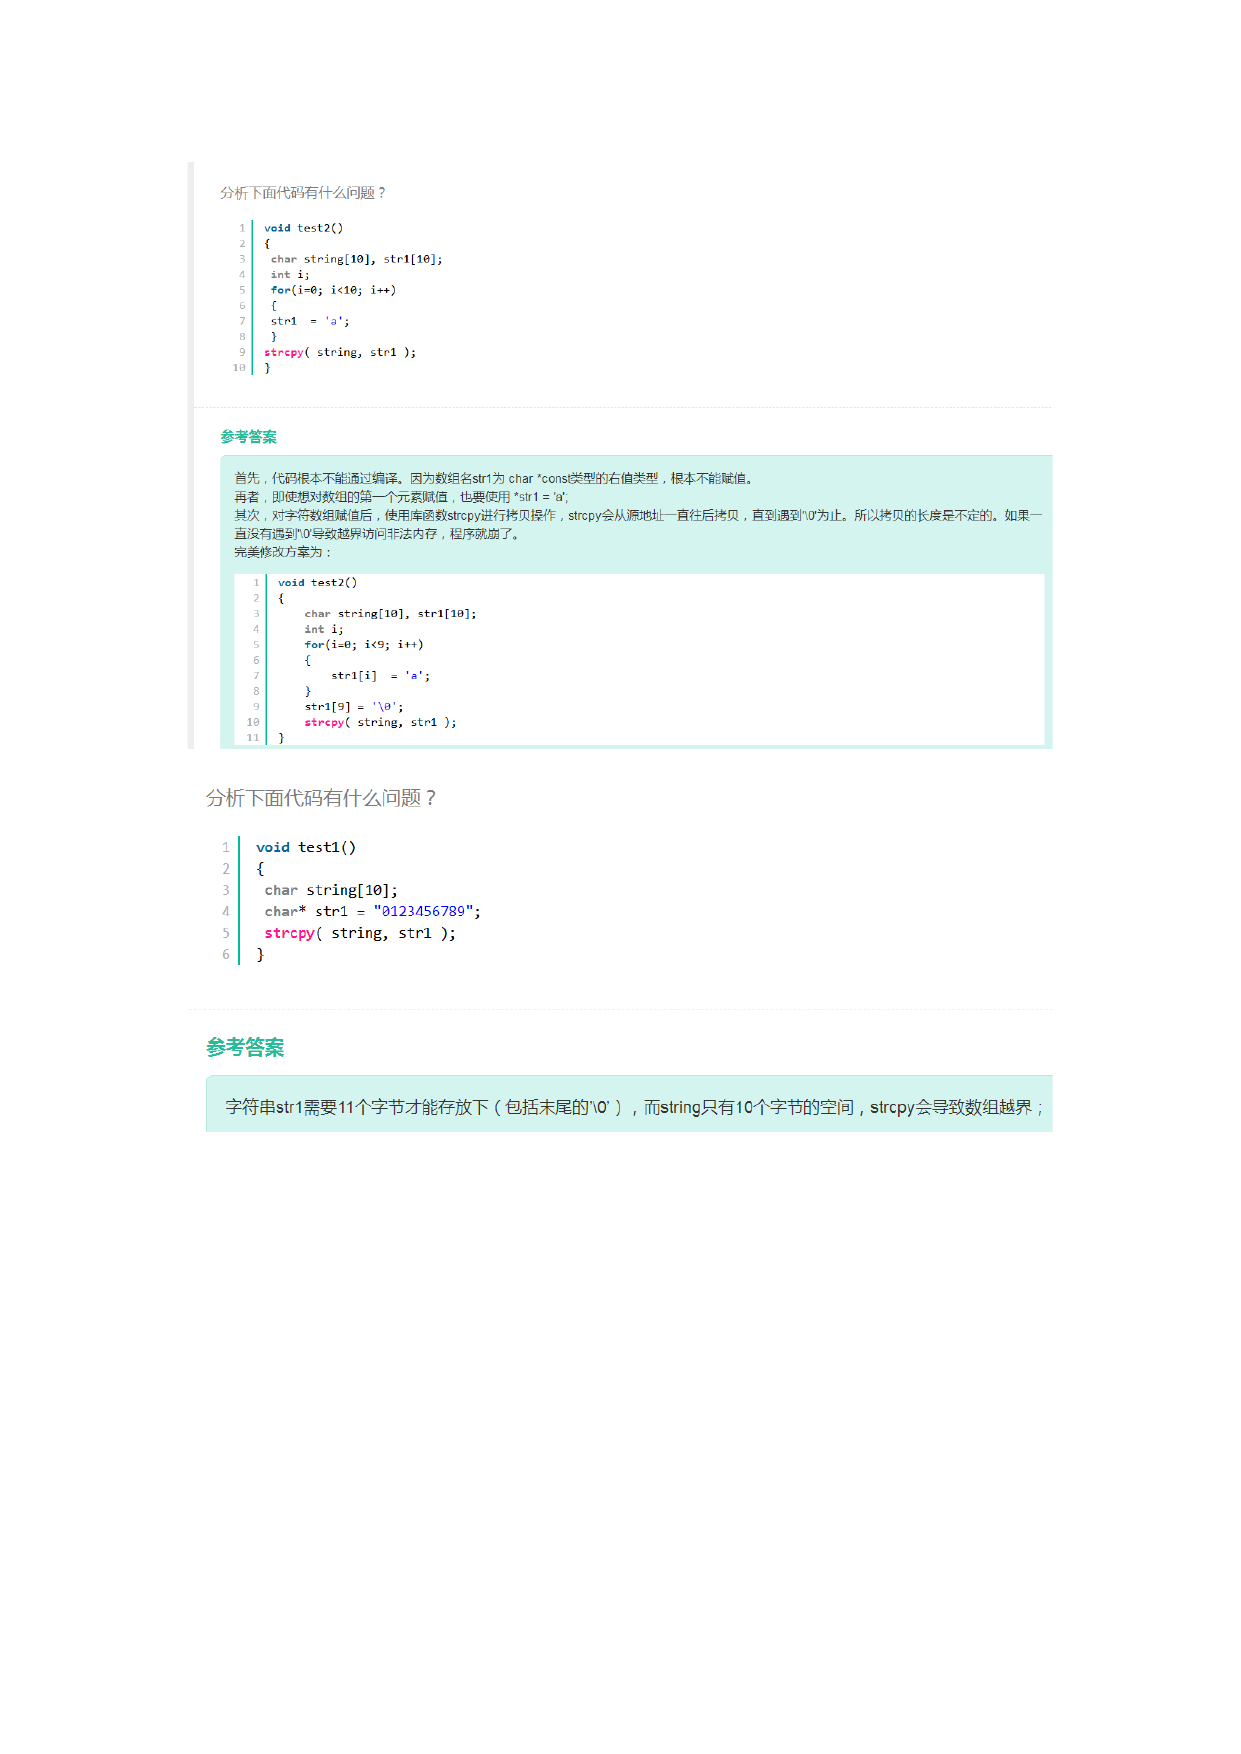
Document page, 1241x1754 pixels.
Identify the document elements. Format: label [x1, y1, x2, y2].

picture [187, 162, 1053, 749]
picture [187, 779, 1053, 1132]
